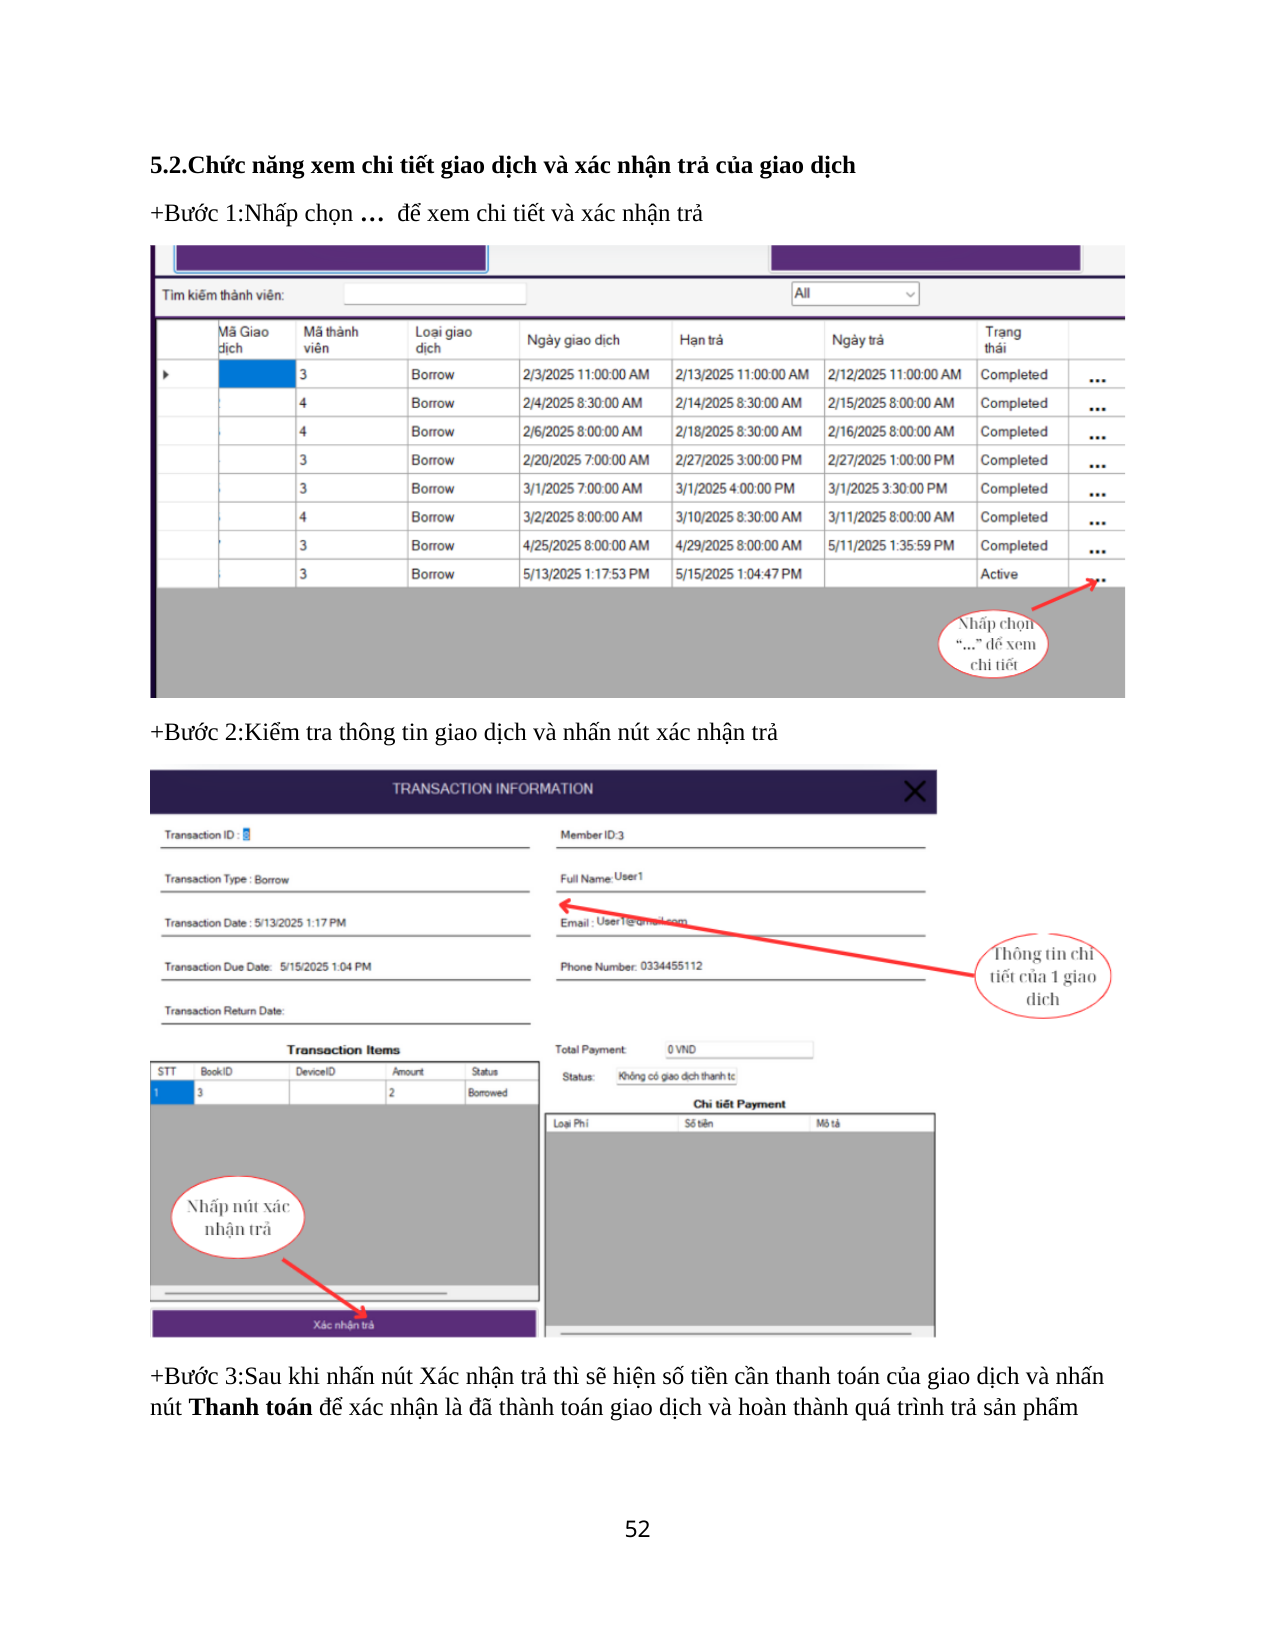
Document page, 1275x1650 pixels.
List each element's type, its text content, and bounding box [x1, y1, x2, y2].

text +Bước 2:Kiểm tra thông tin giao dịch và nhấn nút xác nhận trả [150, 717, 1125, 745]
text 5.2.Chức năng xem chi tiết giao dịch và xác nhận trả của giao dịch [150, 150, 1125, 179]
text +Bước 3:Sau khi nhấn nút Xác nhận trả thì sẽ hiện số tiền cần thanh toán của giao dịch và nhấn nút Thanh toán để xác nhận là đã thành toán giao dịch và hoàn thành quá trình trả sản phẩm [150, 1361, 1125, 1421]
picture [150, 245, 1125, 698]
picture [150, 764, 1125, 1342]
text +Bước 1:Nhấp chọn … để xem chi tiết và xác nhận trả [150, 198, 1125, 226]
